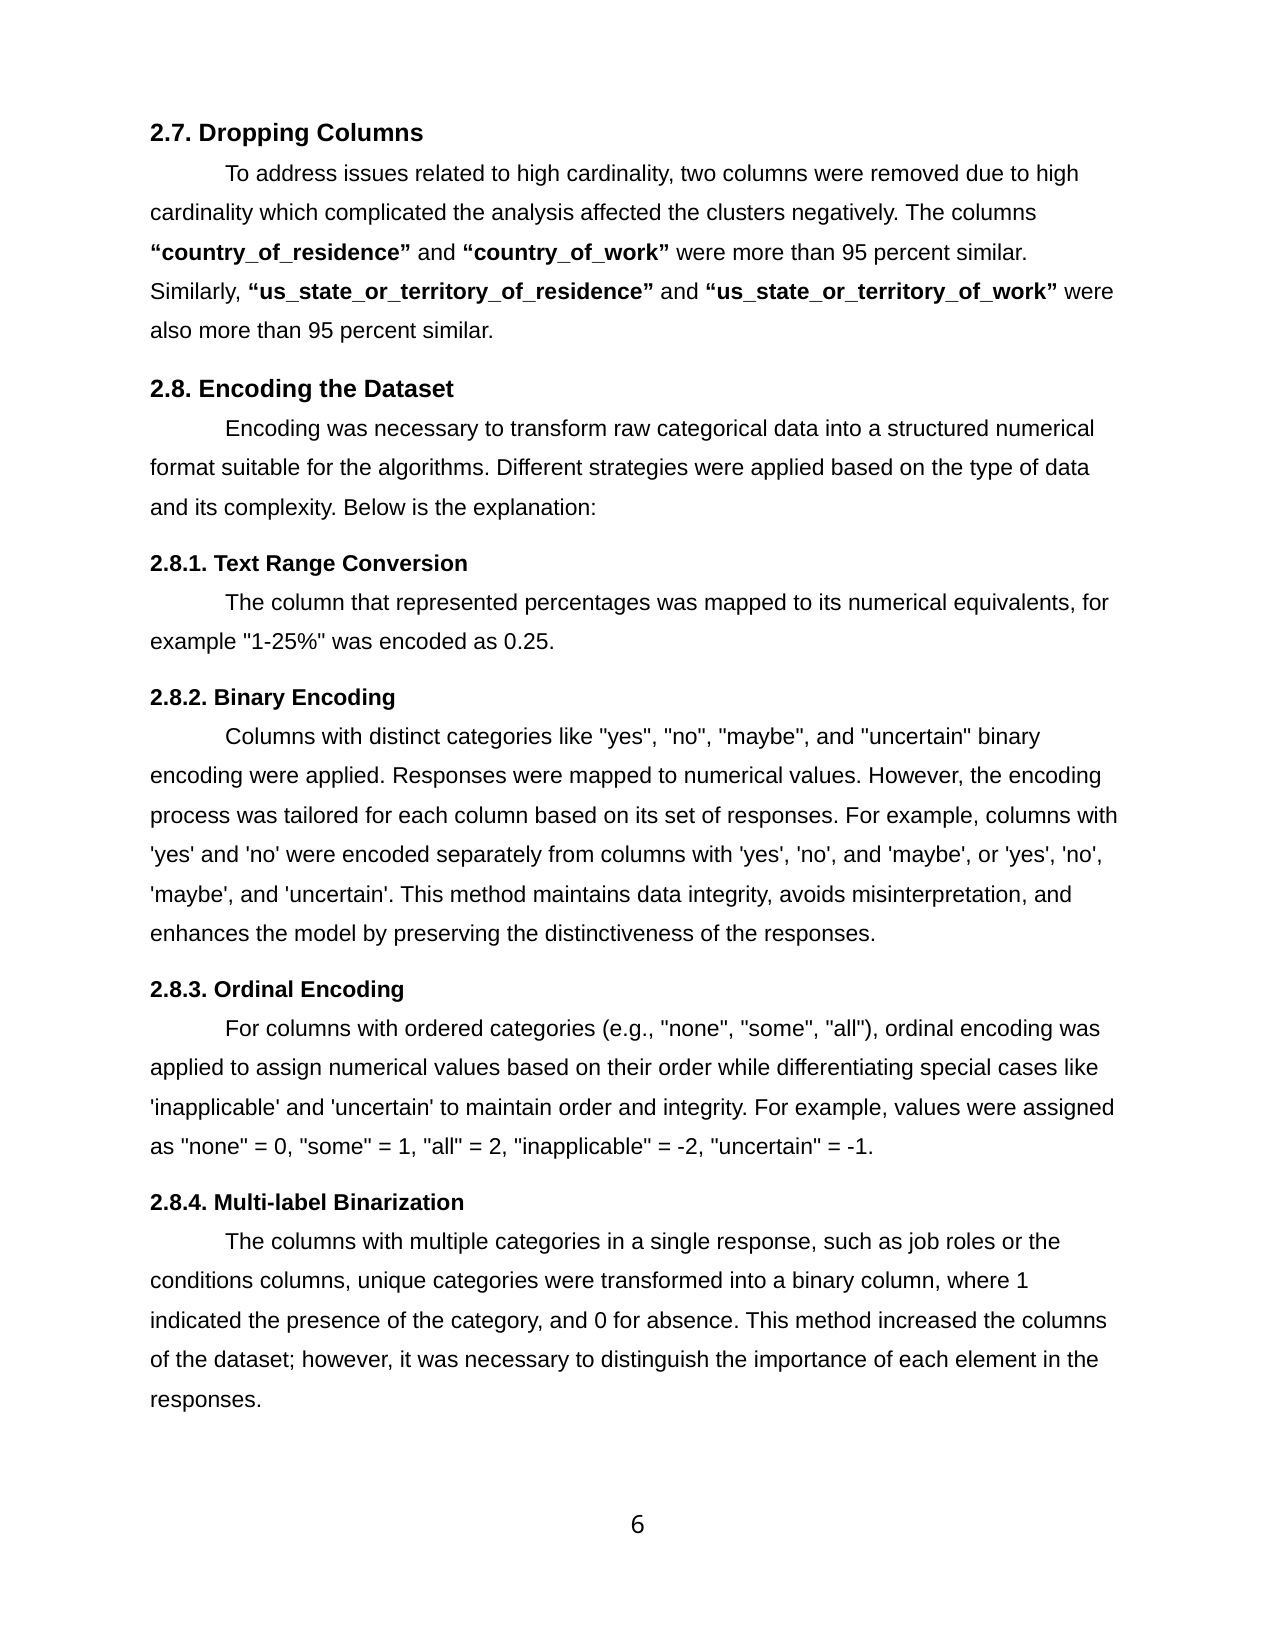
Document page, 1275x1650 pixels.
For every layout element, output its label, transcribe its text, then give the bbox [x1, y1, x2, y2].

text Encoding was necessary to transform raw categorical data into a structured numerical format suitable for the algorithms. Different strategies were applied based on the type of data and its complexity. Below is the explanation: [150, 415, 1125, 520]
subtitle 2.8.3. Ordinal Encoding [150, 976, 1125, 1003]
text For columns with ordered categories (e.g., "none", "some", "all"), ordinal encoding was applied to assign numerical values based on their order while differentiating special cases like 'inapplicable' and 'uncertain' to maintain order and integrity. For example, values were assigned as "none" = 0, "some" = 1, "all" = 2, "inapplicable" = -2, "uncertain" = -1. [150, 1015, 1125, 1159]
text The column that represented percentages was mapped to its numerical equivalents, for example "1-25%" was encoded as 0.25. [150, 588, 1125, 654]
subtitle 2.8.4. Multi-label Binarization [150, 1189, 1125, 1216]
subtitle 2.8.2. Binary Encoding [150, 684, 1125, 711]
text To address issues related to high cardinality, two columns were removed due to high cardinality which complicated the analysis affected the clusters negatively. The columns “country_of_residence” and “country_of_work” were more than 95 percent similar. Similarly, “us_state_or_territory_of_residence” and “us_state_or_territory_of_work” were also more than 95 percent similar. [150, 159, 1125, 344]
text The columns with multiple categories in a single response, such as job roles or the conditions columns, unique categories were transformed into a binary column, where 1 indicated the presence of the category, and 0 for absence. This method increased the columns of the dataset; however, it was necessary to distinguish the importance of each element in the responses. [150, 1228, 1125, 1412]
text Columns with distinct categories like "yes", "no", "maybe", and "uncertain" binary encoding were applied. Responses were mapped to numerical values. However, the encoding process was tailored for each column based on its set of responses. For example, columns with 'yes' and 'no' were encoded separately from columns with 'yes', 'no', and 'maybe', or 'yes', 'no', 'maybe', and 'uncertain'. This method maintains data integrity, avoids misinterpretation, and enhances the model by preserving the distinctiveness of the responses. [150, 723, 1125, 946]
subtitle 2.8.1. Text Range Conversion [150, 550, 1125, 576]
subtitle 2.8. Encoding the Dataset [150, 373, 1125, 402]
subtitle 2.7. Dropping Columns [150, 118, 1125, 147]
